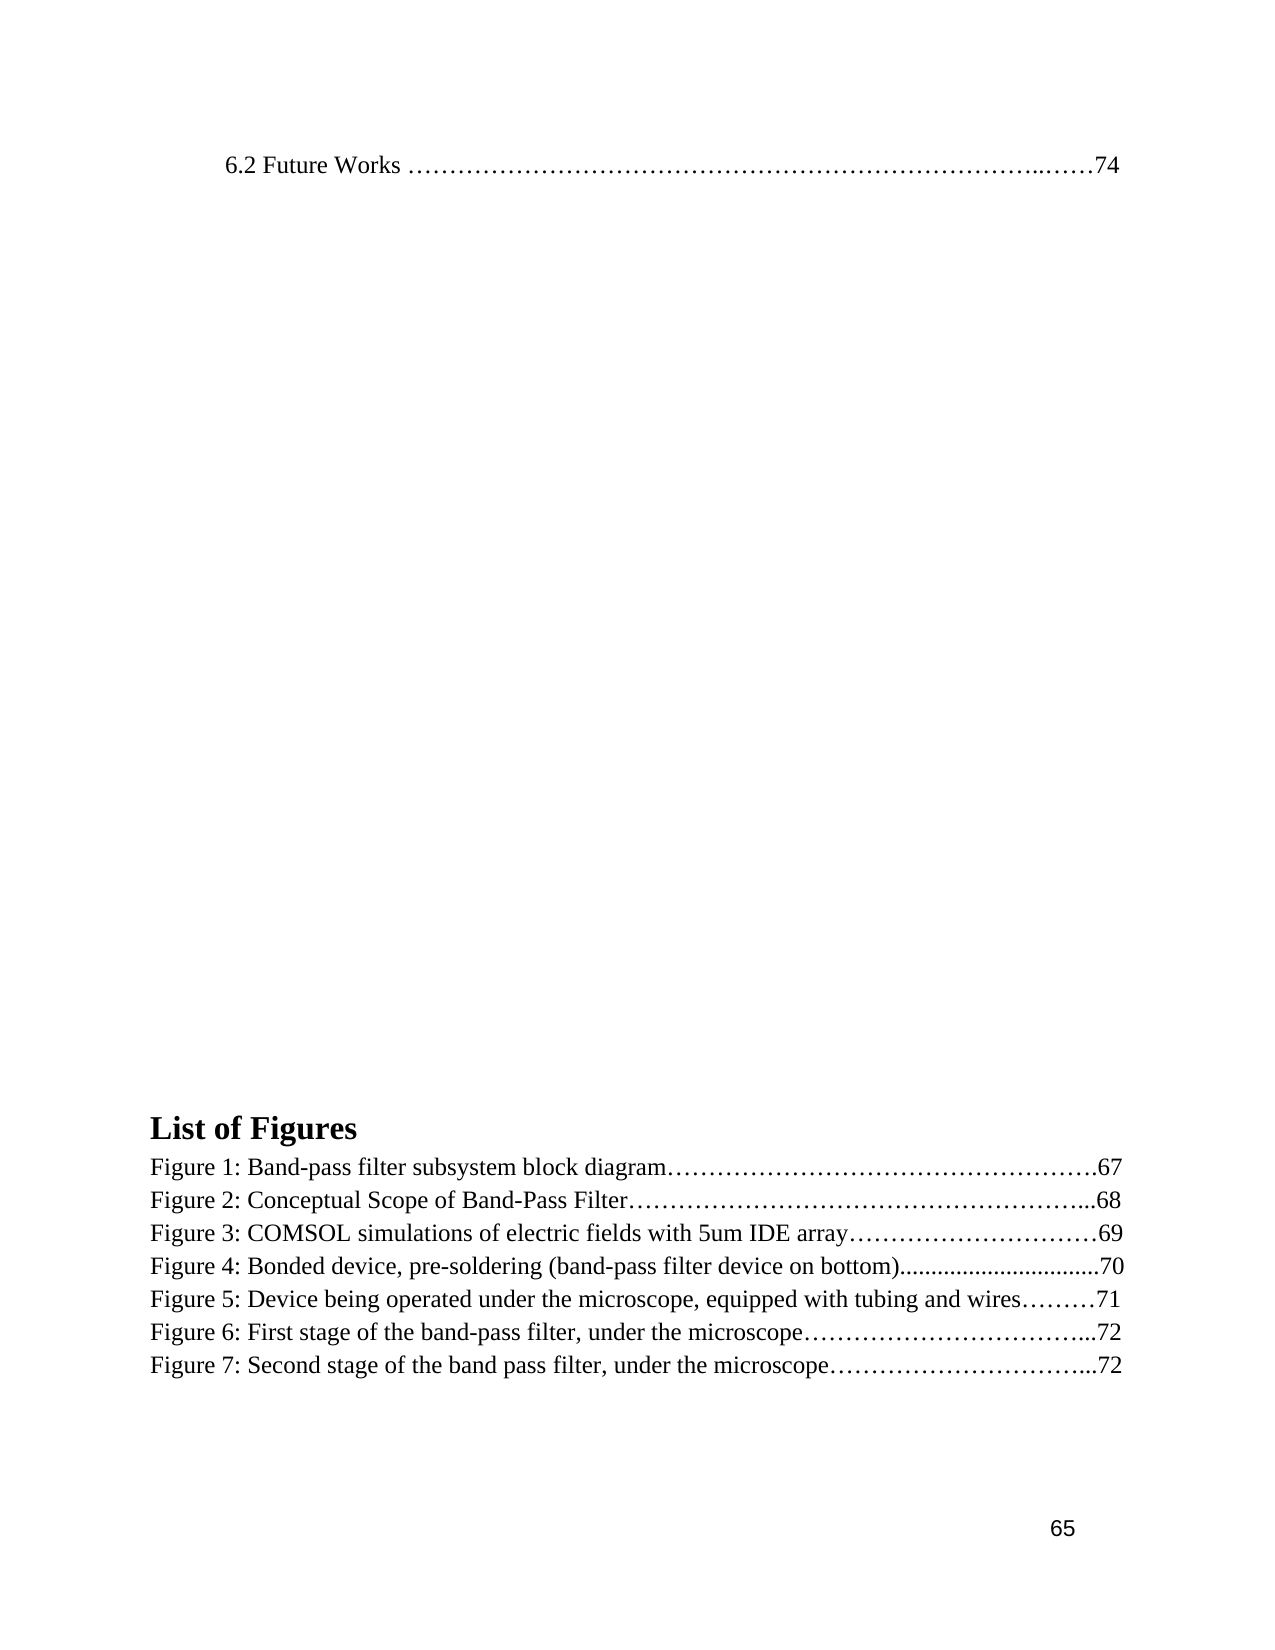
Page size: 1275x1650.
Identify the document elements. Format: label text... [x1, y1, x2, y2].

text Figure 1: Band-pass filter subsystem block diagram…………………………………………….67 [150, 1152, 1125, 1181]
text Figure 5: Device being operated under the microscope, equipped with tubing and wires………71 [150, 1284, 1125, 1313]
text Figure 2: Conceptual Scope of Band-Pass Filter………………………………………………...68 [150, 1185, 1125, 1214]
text List of Figures [150, 1108, 1125, 1147]
text 6.2 Future Works …………………………………………………………………..……74 [150, 150, 1125, 179]
text Figure 3: COMSOL simulations of electric fields with 5um IDE array…………………………69 [150, 1218, 1125, 1247]
text Figure 7: Second stage of the band pass filter, under the microscope…………………………...72 [150, 1351, 1125, 1379]
text Figure 4: Bonded device, pre-soldering (band-pass filter device on bottom)................................70 [150, 1251, 1125, 1280]
text Figure 6: First stage of the band-pass filter, under the microscope……………………………...72 [150, 1317, 1125, 1346]
